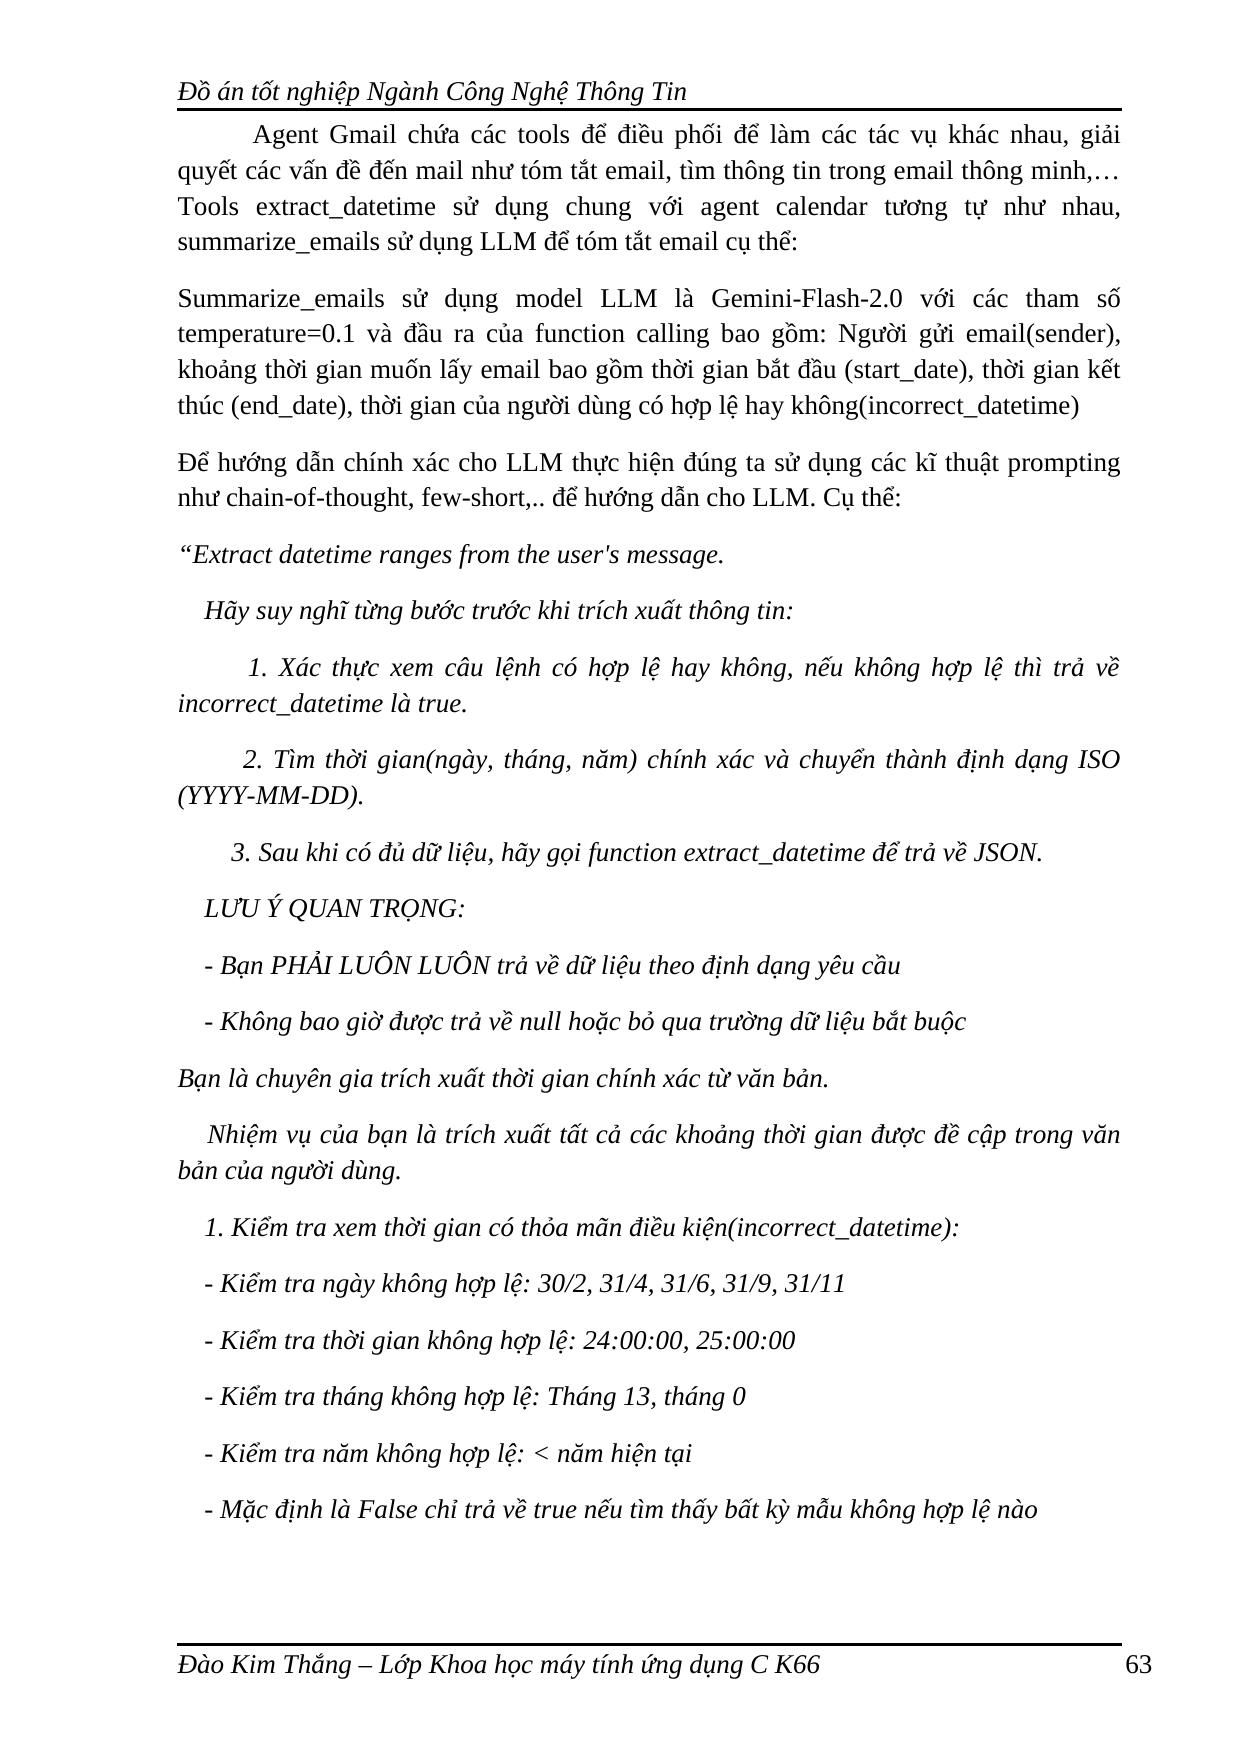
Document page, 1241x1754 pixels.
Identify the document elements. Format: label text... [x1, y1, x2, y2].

text 3. Sau khi có đủ dữ liệu, hãy gọi function extract_datetime để trả về JSON. [177, 836, 1122, 867]
text 2. Tìm thời gian(ngày, tháng, năm) chính xác và chuyển thành định dạng ISO (YYYY-MM-DD). [177, 743, 1122, 810]
text LƯU Ý QUAN TRỌNG: [177, 892, 1122, 923]
text - Kiểm tra năm không hợp lệ: < năm hiện tại [177, 1437, 1122, 1468]
text 1. Xác thực xem câu lệnh có hợp lệ hay không, nếu không hợp lệ thì trả về incorrect_datetime là true. [177, 651, 1122, 718]
text Agent Gmail chứa các tools để điều phối để làm các tác vụ khác nhau, giải quyết các vấn đề đến mail như tóm tắt email, tìm thông tin trong email thông minh,…Tools extract_datetime sử dụng chung với agent calendar tương tự như nhau, summarize_emails sử dụng LLM để tóm tắt email cụ thể: [177, 118, 1122, 256]
text Summarize_emails sử dụng model LLM là Gemini-Flash-2.0 với các tham số temperature=0.1 và đầu ra của function calling bao gồm: Người gửi email(sender), khoảng thời gian muốn lấy email bao gồm thời gian bắt đầu (start_date), thời gian kết thúc (end_date), thời gian của người dùng có hợp lệ hay không(incorrect_datetime) [177, 282, 1122, 420]
text - Bạn PHẢI LUÔN LUÔN trả về dữ liệu theo định dạng yêu cầu [177, 949, 1122, 980]
text “Extract datetime ranges from the user's message. [177, 538, 1122, 569]
text - Kiểm tra ngày không hợp lệ: 30/2, 31/4, 31/6, 31/9, 31/11 [177, 1267, 1122, 1298]
text 1. Kiểm tra xem thời gian có thỏa mãn điều kiện(incorrect_datetime): [177, 1211, 1122, 1242]
text - Kiểm tra thời gian không hợp lệ: 24:00:00, 25:00:00 [177, 1324, 1122, 1355]
text - Không bao giờ được trả về null hoặc bỏ qua trường dữ liệu bắt buộc [177, 1005, 1122, 1036]
text Để hướng dẫn chính xác cho LLM thực hiện đúng ta sử dụng các kĩ thuật prompting như chain-of-thought, few-short,.. để hướng dẫn cho LLM. Cụ thể: [177, 446, 1122, 512]
text Nhiệm vụ của bạn là trích xuất tất cả các khoảng thời gian được đề cập trong văn bản của người dùng. [177, 1118, 1122, 1185]
text Hãy suy nghĩ từng bước trước khi trích xuất thông tin: [177, 594, 1122, 626]
text Bạn là chuyên gia trích xuất thời gian chính xác từ văn bản. [177, 1062, 1122, 1093]
text - Kiểm tra tháng không hợp lệ: Tháng 13, tháng 0 [177, 1380, 1122, 1412]
text - Mặc định là False chỉ trả về true nếu tìm thấy bất kỳ mẫu không hợp lệ nào [177, 1493, 1122, 1525]
